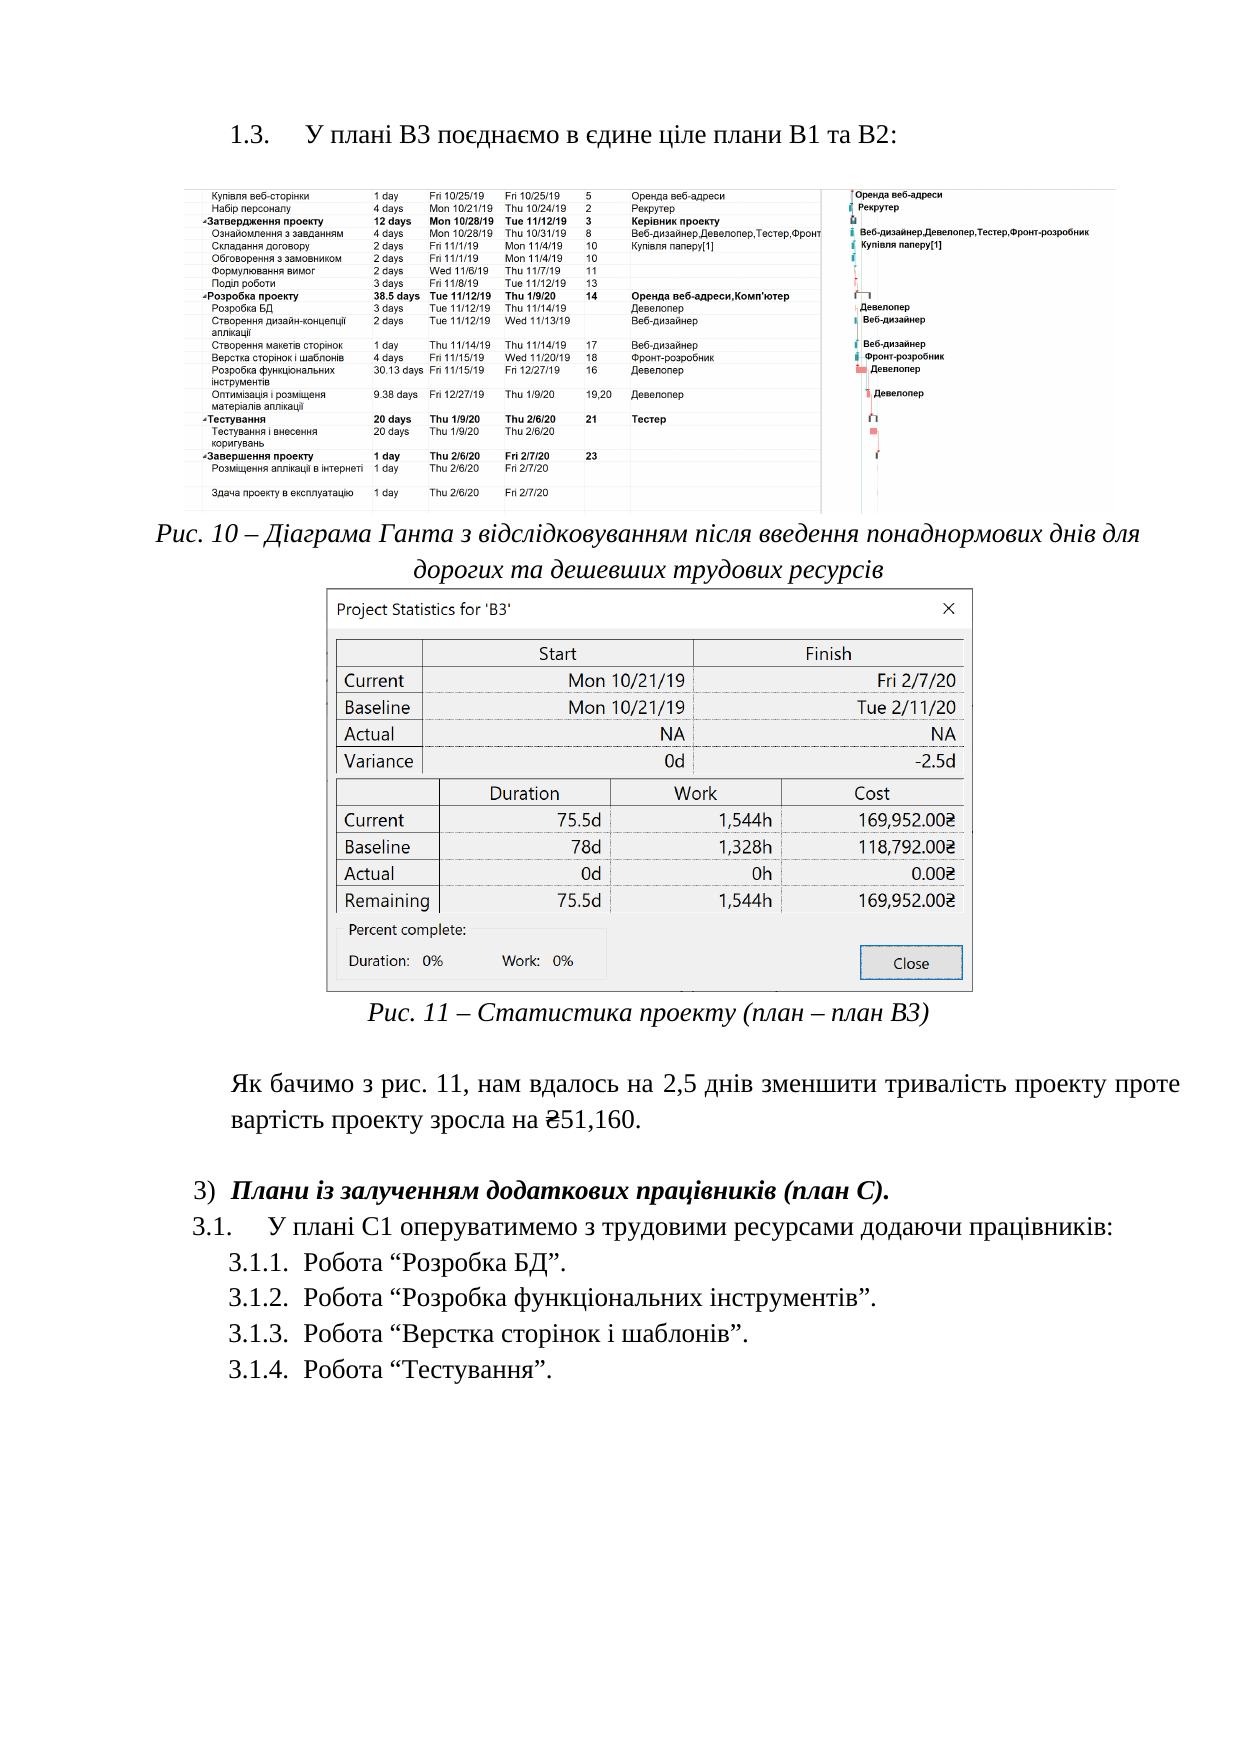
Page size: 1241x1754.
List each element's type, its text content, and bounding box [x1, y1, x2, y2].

text Рис. 10 – Діаграма Ганта з відслідковуванням після введення понаднормових днів для дорогих та дешевших трудових ресурсів [118, 517, 1181, 584]
picture [326, 588, 973, 992]
list У плані С1 оперуватимемо з трудовими ресурсами додаючи працівників: [192, 1210, 1181, 1241]
list Робота “Розробка функціональних інструментів”. [228, 1281, 1181, 1313]
text Рис. 11 – Статистика проекту (план – план В3) [118, 996, 1181, 1027]
list Робота “Верстка сторінок і шаблонів”. [228, 1317, 1181, 1348]
list У плані В3 поєднаємо в єдине ціле плани В1 та В2: [229, 118, 1181, 149]
picture [183, 189, 1116, 514]
list Плани із залученням додаткових працівників (план С). [193, 1174, 1181, 1205]
list Робота “Тестування”. [228, 1353, 1181, 1384]
list Як бачимо з рис. 11, нам вдалось на 2,5 днів зменшити тривалість проекту проте вартість проекту зросла на ₴51,160‬. [231, 1067, 1181, 1134]
list Робота “Розробка БД”. [228, 1246, 1181, 1277]
